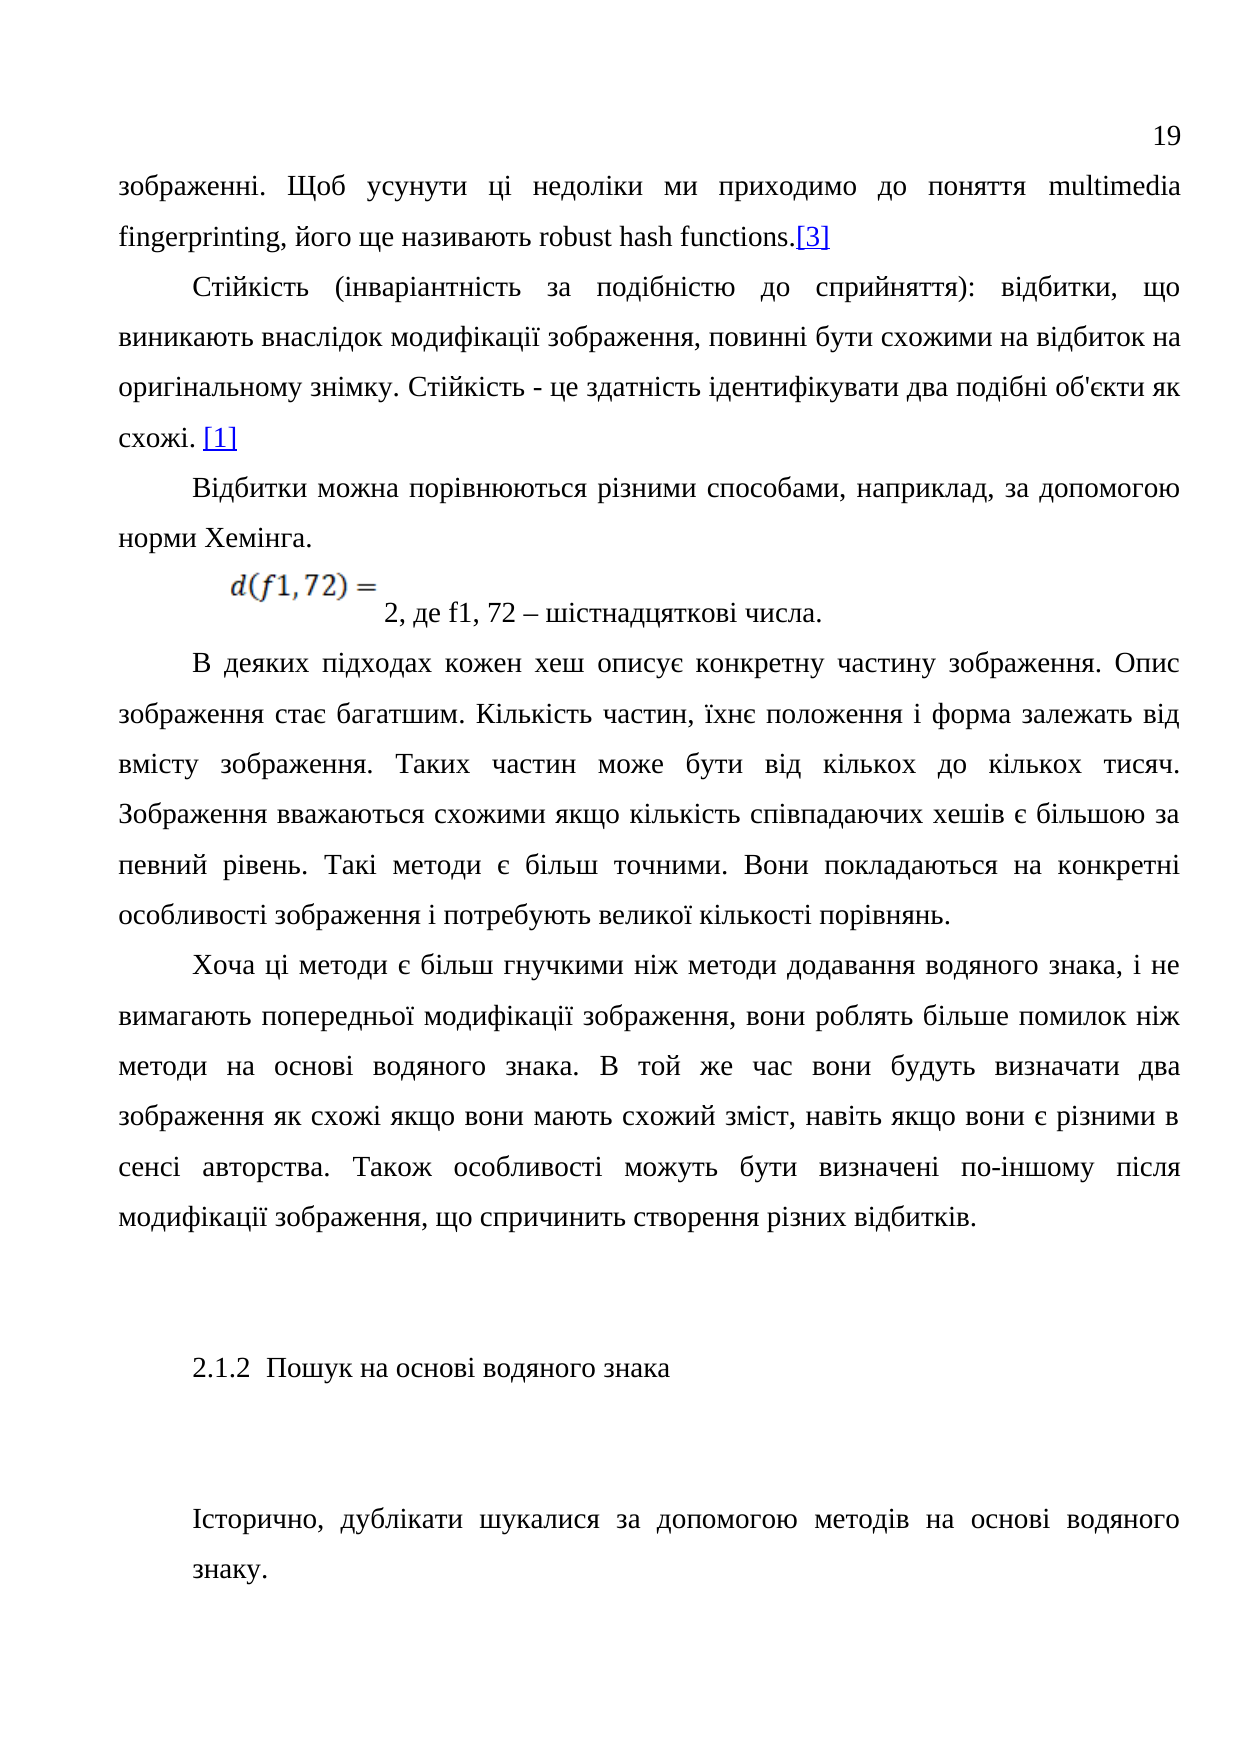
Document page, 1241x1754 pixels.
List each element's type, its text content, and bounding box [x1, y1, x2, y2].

text 2, де f1, 72 – шістнадцяткові числа. [192, 571, 1181, 629]
text В деяких підходах кожен хеш описує конкретну частину зображення. Опис зображення стає багатшим. Кількість частин, їхнє положення і форма залежать від вмісту зображення. Таких частин може бути від кількох до кількох тисяч. Зображення вважаються схожими якщо кількість співпадаючих хешів є більшою за певний рівень. Такі методи є більш точними. Вони покладаються на конкретні особливості зображення і потребують великої кількості порівнянь. [118, 646, 1181, 931]
picture [230, 570, 384, 623]
text Відбитки можна порівнюються різними способами, наприклад, за допомогою норми Хемінга. [118, 470, 1181, 554]
text Хоча ці методи є більш гнучкими ніж методи додавання водяного знака, і не вимагають попередньої модифікації зображення, вони роблять більше помилок ніж методи на основі водяного знака. В той же час вони будуть визначати два зображення як схожі якщо вони мають схожий зміст, навіть якщо вони є різними в сенсі авторства. Також особливості можуть бути визначені по-іншому після модифікації зображення, що спричинить створення різних відбитків. [118, 947, 1181, 1232]
subtitle Пошук на основі водяного знака [192, 1350, 1181, 1383]
text Стійкість (інваріантність за подібністю до сприйняття): відбитки, що виникають внаслідок модифікації зображення, повинні бути схожими на відбиток на оригінальному знімку. Стійкість - це здатність ідентифікувати два подібні об'єкти як схожі. [1] [118, 269, 1181, 453]
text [118, 168, 1181, 252]
text Історично, дублікати шукалися за допомогою методів на основі водяного знаку. [192, 1501, 1181, 1585]
